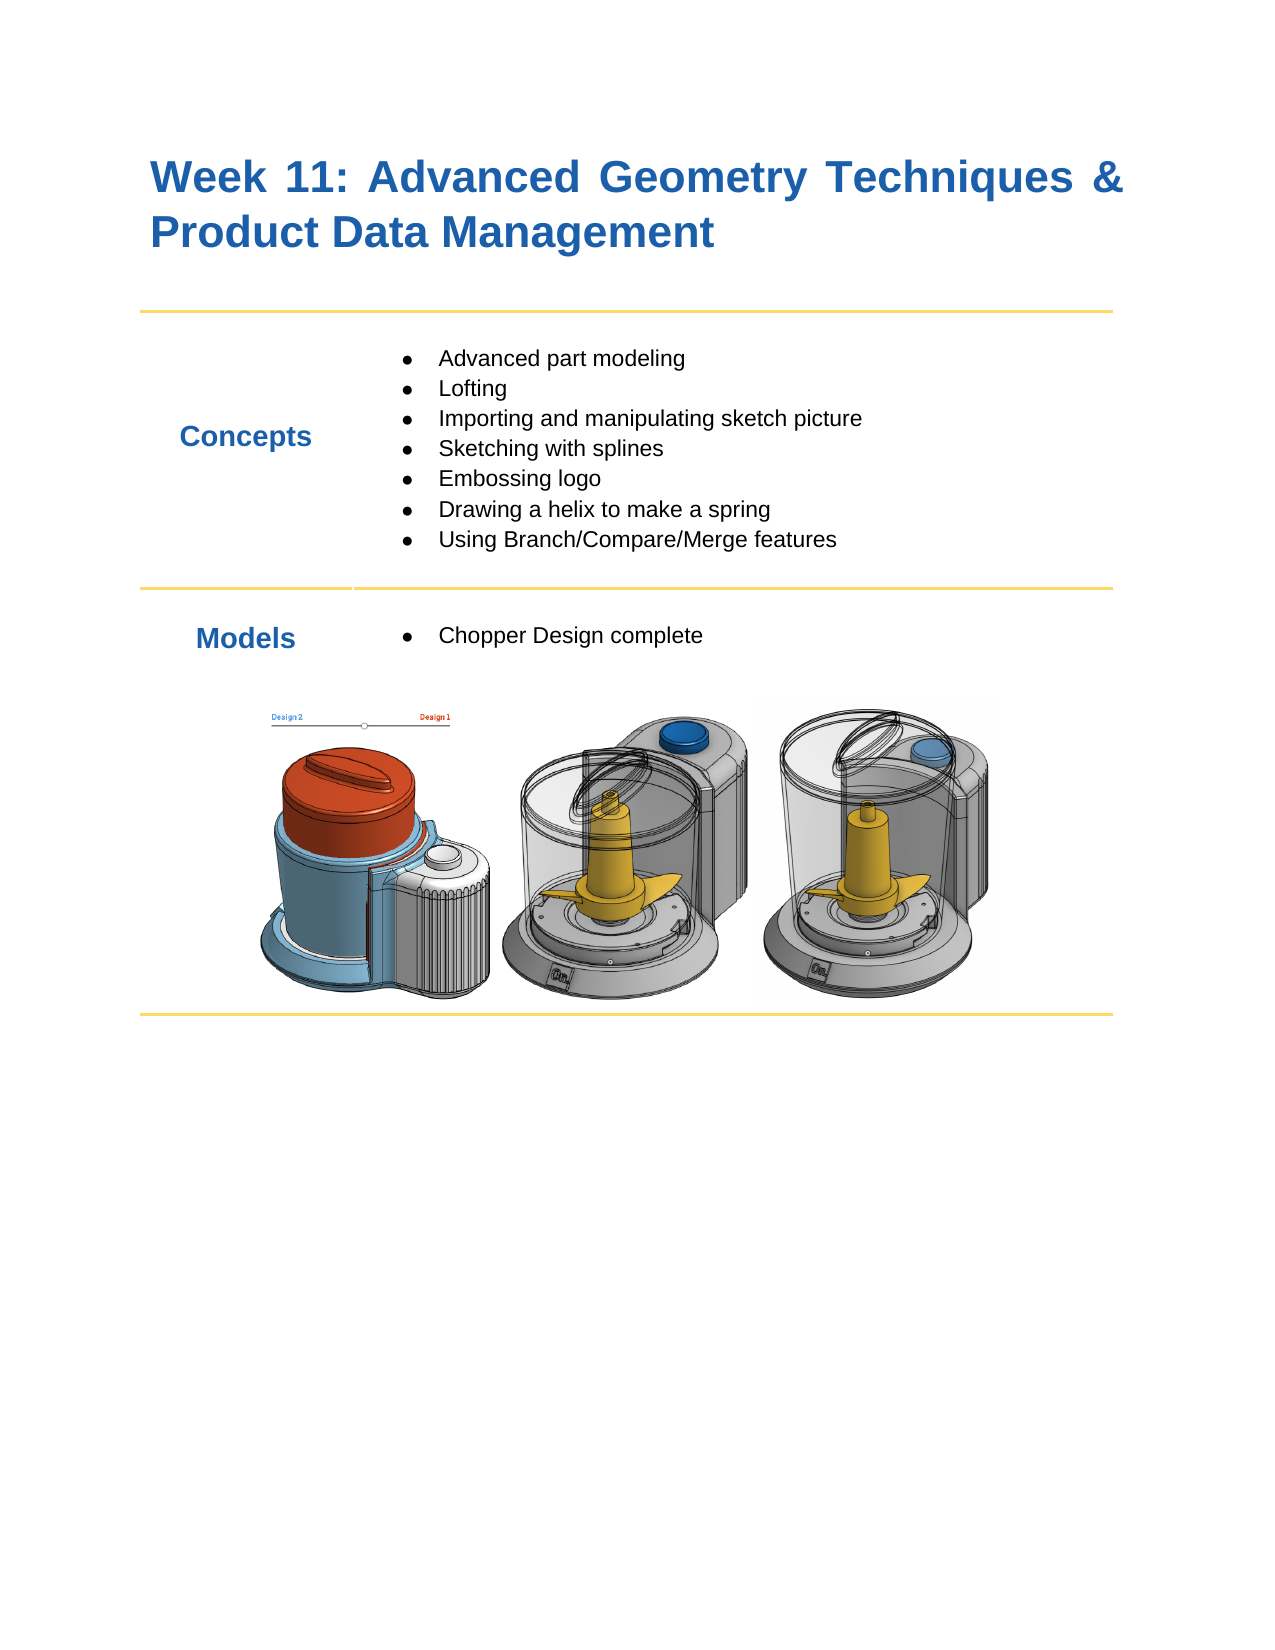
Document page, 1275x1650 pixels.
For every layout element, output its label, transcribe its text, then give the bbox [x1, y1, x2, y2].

table_cell Chopper Design complete [354, 590, 1113, 666]
table_header Concepts [140, 313, 352, 587]
table_cell Models [140, 590, 352, 666]
table_header Advanced part modeling Lofting Importing and manipulating sketch picture Sketching with splines Embossing logo Drawing a helix to make a spring Using Branch/Compare/Merge features [354, 313, 1113, 587]
subtitle Week 11: Advanced Geometry Techniques & Product Data Management [150, 150, 1125, 257]
table_cell [140, 669, 1113, 1013]
picture [256, 700, 997, 1003]
